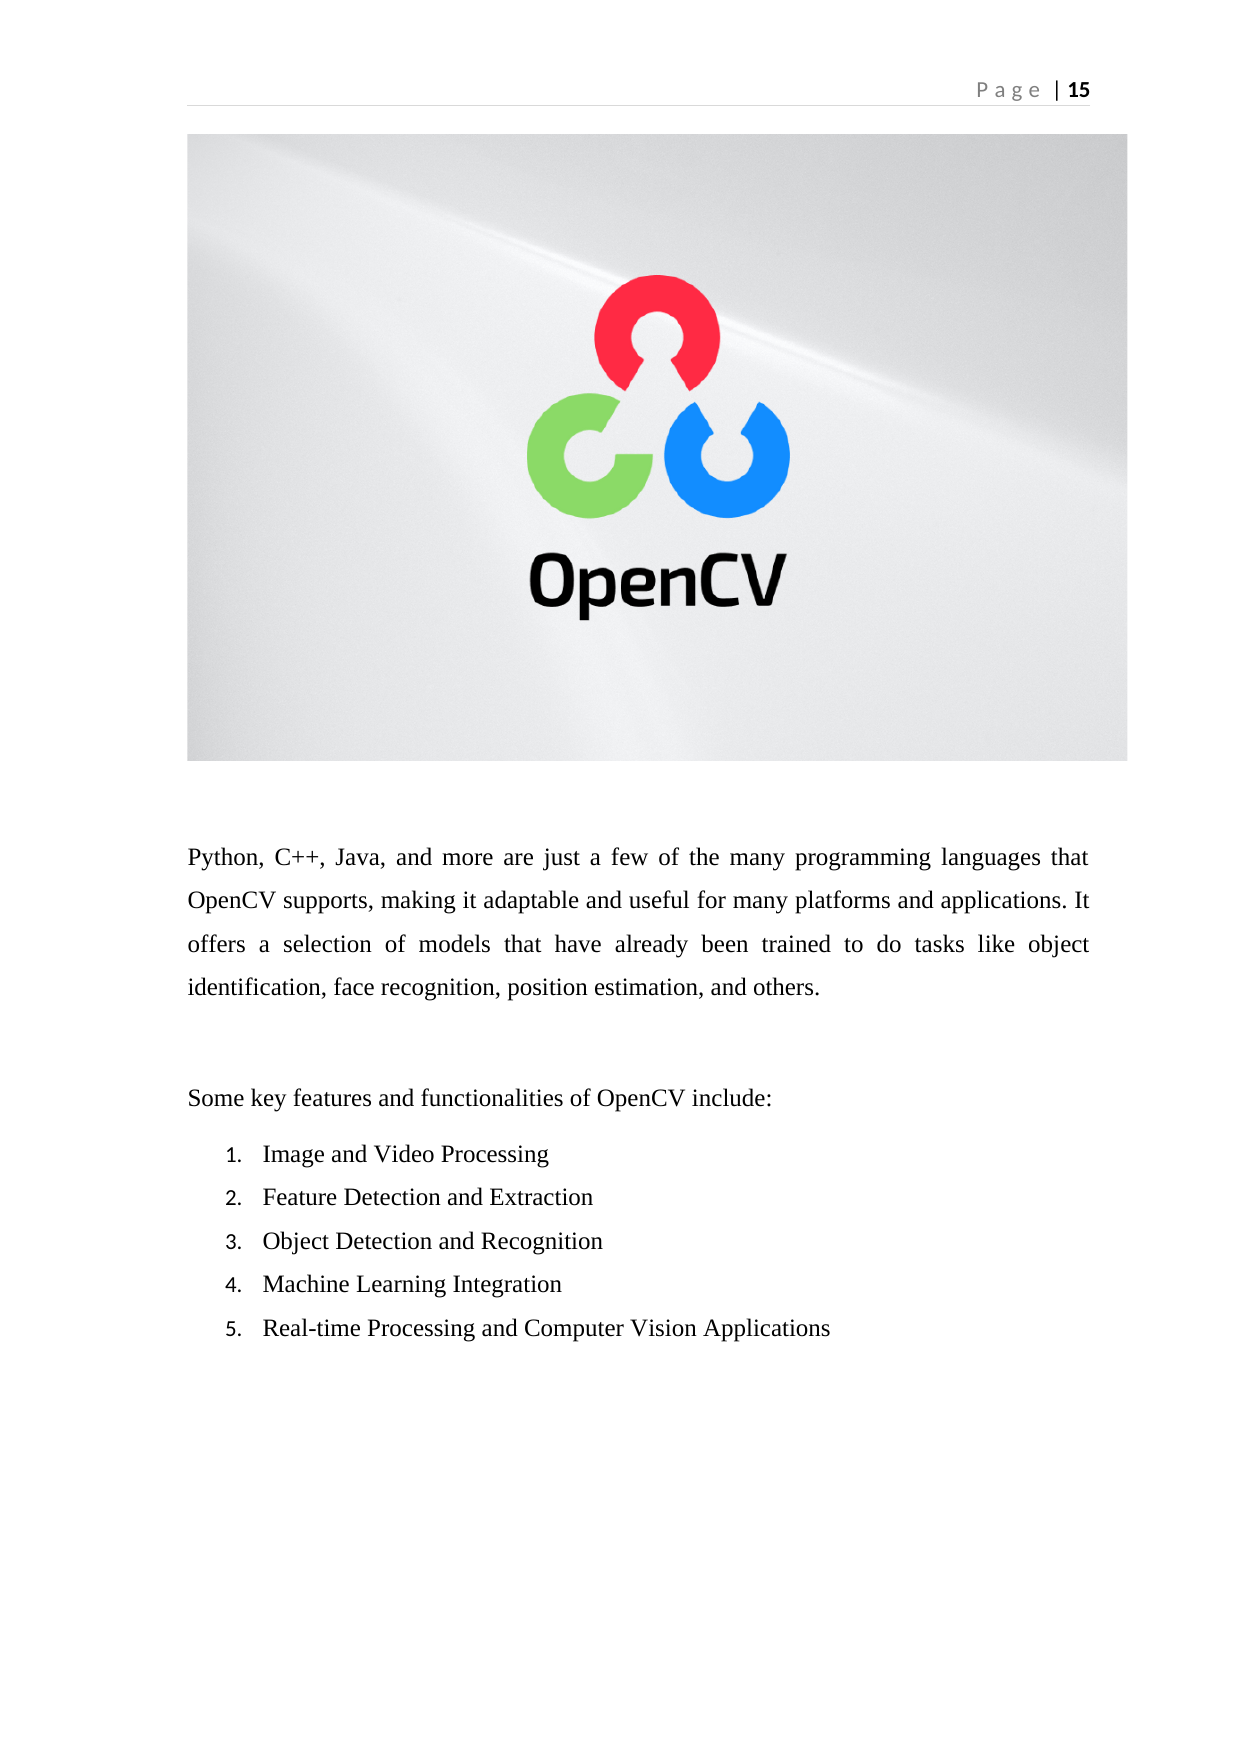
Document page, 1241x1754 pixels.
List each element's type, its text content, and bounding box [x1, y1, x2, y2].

text Some key features and functionalities of OpenCV include: [187, 1083, 1090, 1112]
text Python, C++, Java, and more are just a few of the many programming languages that OpenCV supports, making it adaptable and useful for many platforms and applications. It offers a selection of models that have already been trained to do tasks like object identification, face recognition, position estimation, and others. [187, 842, 1090, 1001]
picture [187, 134, 1128, 761]
list Object Detection and Recognition [225, 1226, 1090, 1255]
list Machine Learning Integration [225, 1269, 1090, 1298]
list Feature Detection and Extraction [225, 1182, 1090, 1211]
list Image and Video Processing [225, 1139, 1090, 1168]
list Real-time Processing and Computer Vision Applications [225, 1313, 1090, 1342]
